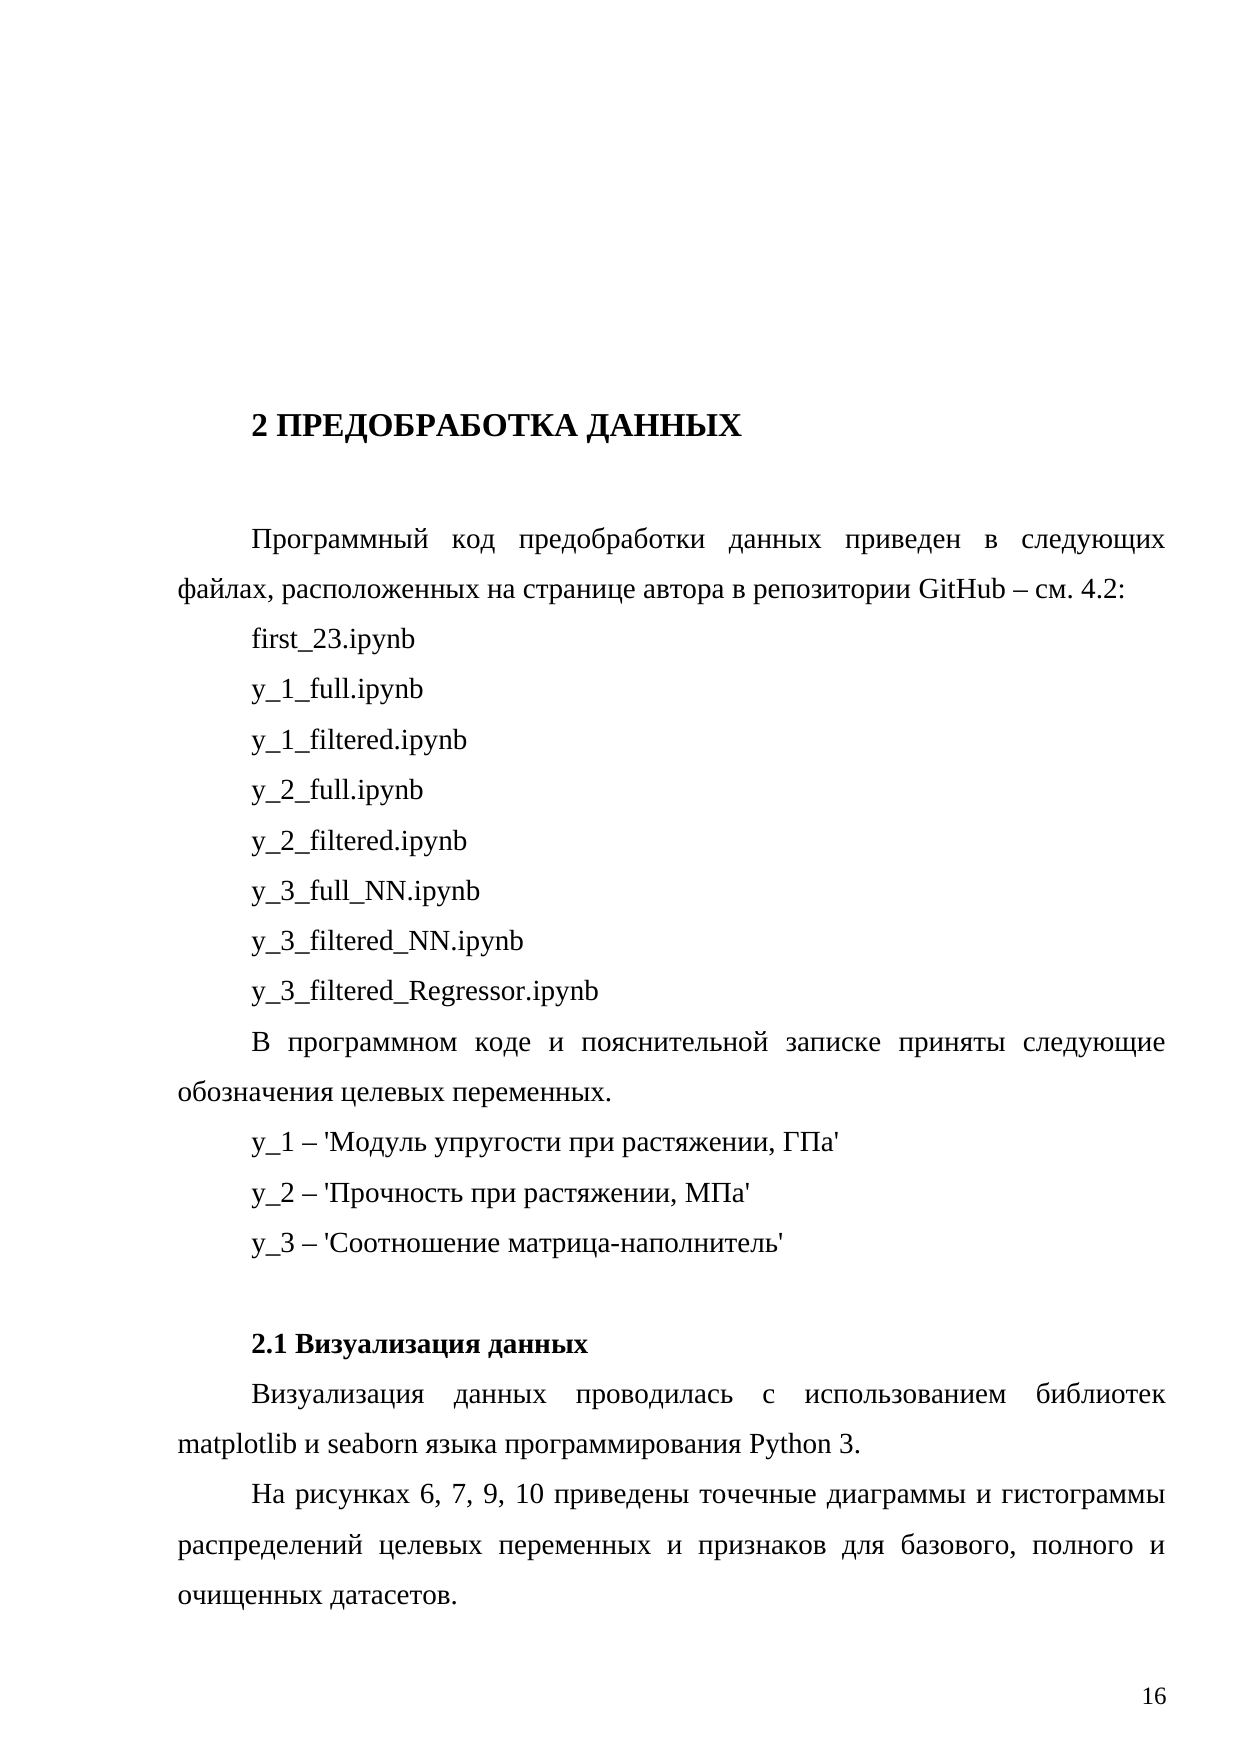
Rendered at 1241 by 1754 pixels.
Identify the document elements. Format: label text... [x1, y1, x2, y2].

text y_3_filtered_NN.ipynb [177, 923, 1166, 957]
text y_3_filtered_Regressor.ipynb [177, 973, 1166, 1007]
text В программном коде и пояснительной записке приняты следующие обозначения целевых переменных. [177, 1024, 1166, 1108]
text y_3_full_NN.ipynb [177, 873, 1166, 906]
text y_2_full.ipynb [177, 772, 1166, 806]
text first_23.ipynb [177, 621, 1166, 655]
text y_1_filtered.ipynb [177, 722, 1166, 756]
text y_3 – 'Соотношение матрица-наполнитель' [177, 1225, 1166, 1259]
text y_1_full.ipynb [177, 672, 1166, 705]
text y_2 – 'Прочность при растяжении, МПа' [177, 1175, 1166, 1208]
text 2.1 Визуализация данных [177, 1326, 1166, 1359]
text 2 ПРЕДОБРАБОТКА ДАННЫХ [177, 406, 1166, 444]
text Программный код предобработки данных приведен в следующих файлах, расположенных на странице автора в репозитории GitHub – см. 4.2: [177, 521, 1166, 604]
text На рисунках 6, 7, 9, 10 приведены точечные диаграммы и гистограммы распределений целевых переменных и признаков для базового, полного и очищенных датасетов. [177, 1477, 1166, 1611]
text y_2_filtered.ipynb [177, 823, 1166, 856]
text Визуализация данных проводилась с использованием библиотек matplotlib и seaborn языка программирования Python 3. [177, 1376, 1166, 1460]
text y_1 – 'Модуль упругости при растяжении, ГПа' [177, 1124, 1166, 1158]
